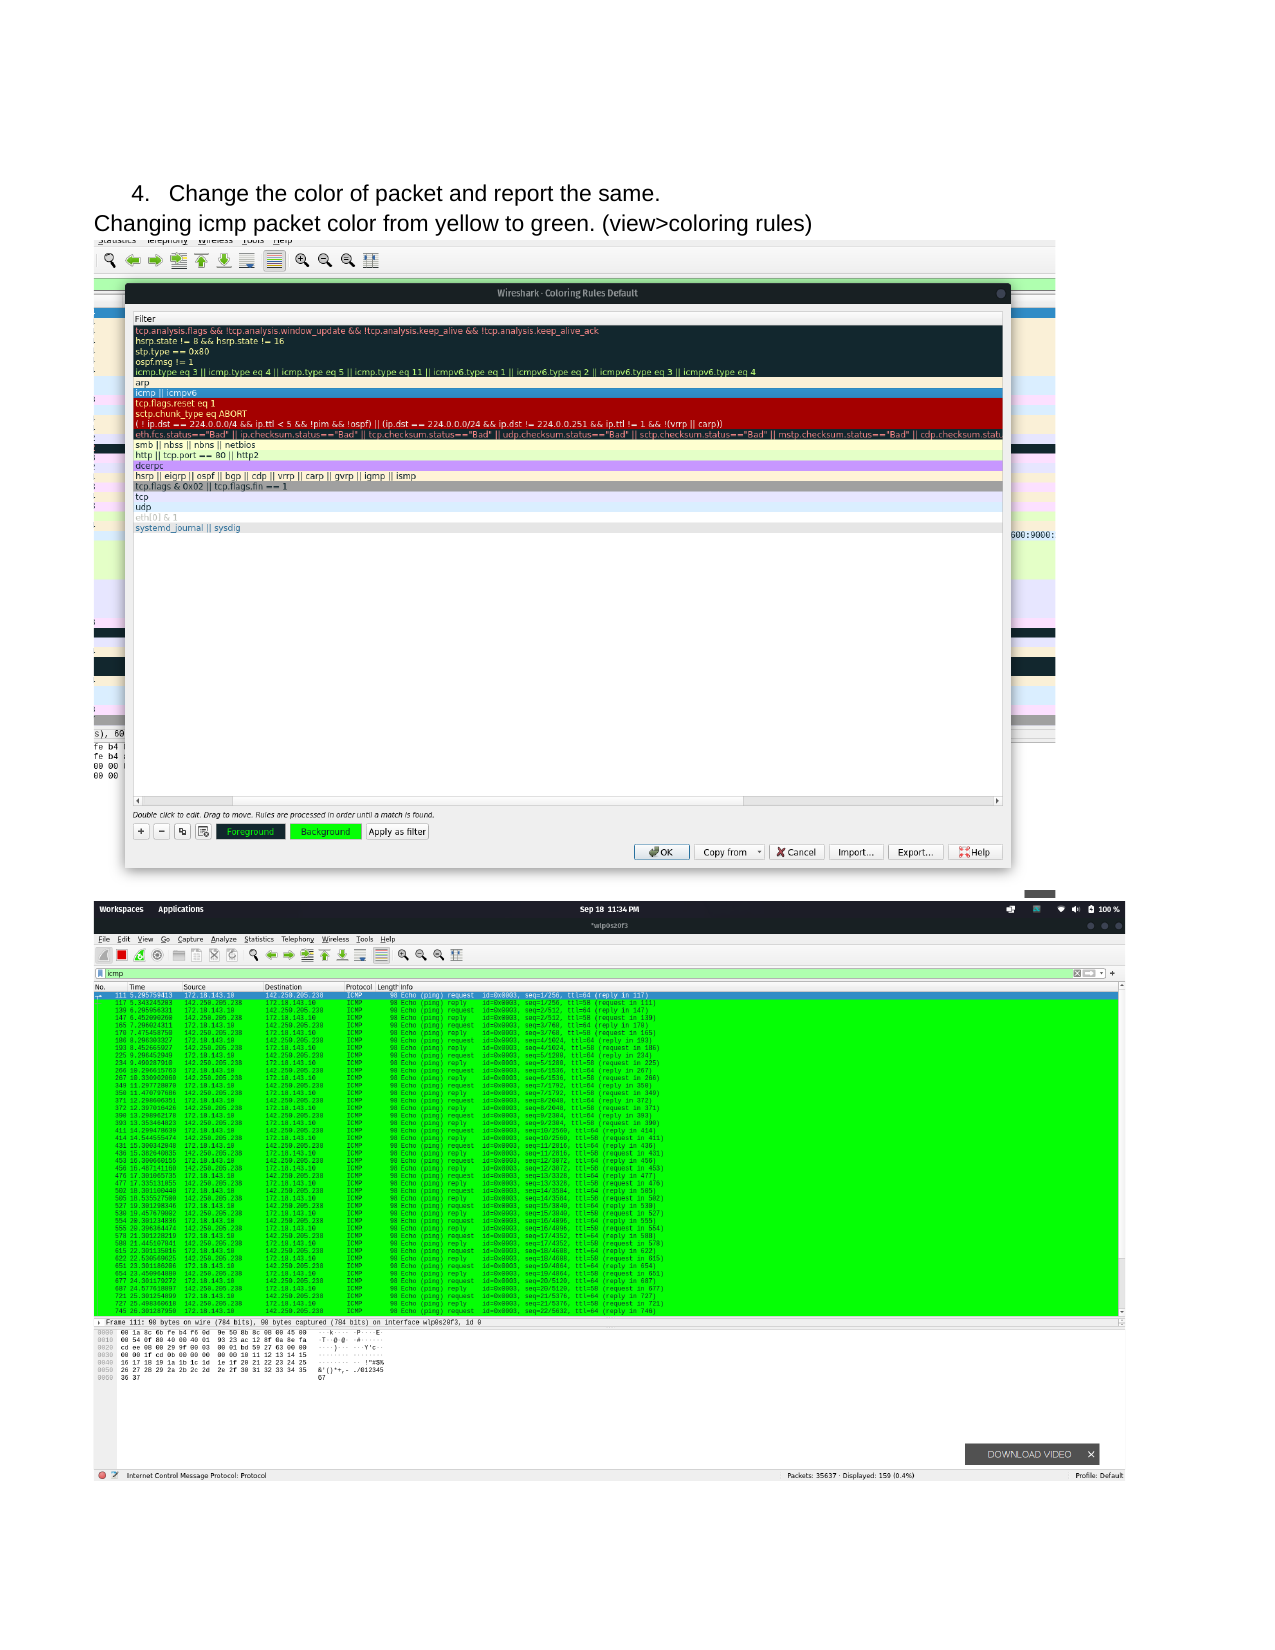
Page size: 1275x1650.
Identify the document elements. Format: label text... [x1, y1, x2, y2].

picture [93, 240, 1056, 898]
text Changing icmp packet color from yellow to green. (view>coloring rules) [94, 210, 1125, 237]
list Change the color of packet and report the same. [131, 180, 1125, 207]
picture [93, 901, 1125, 1481]
